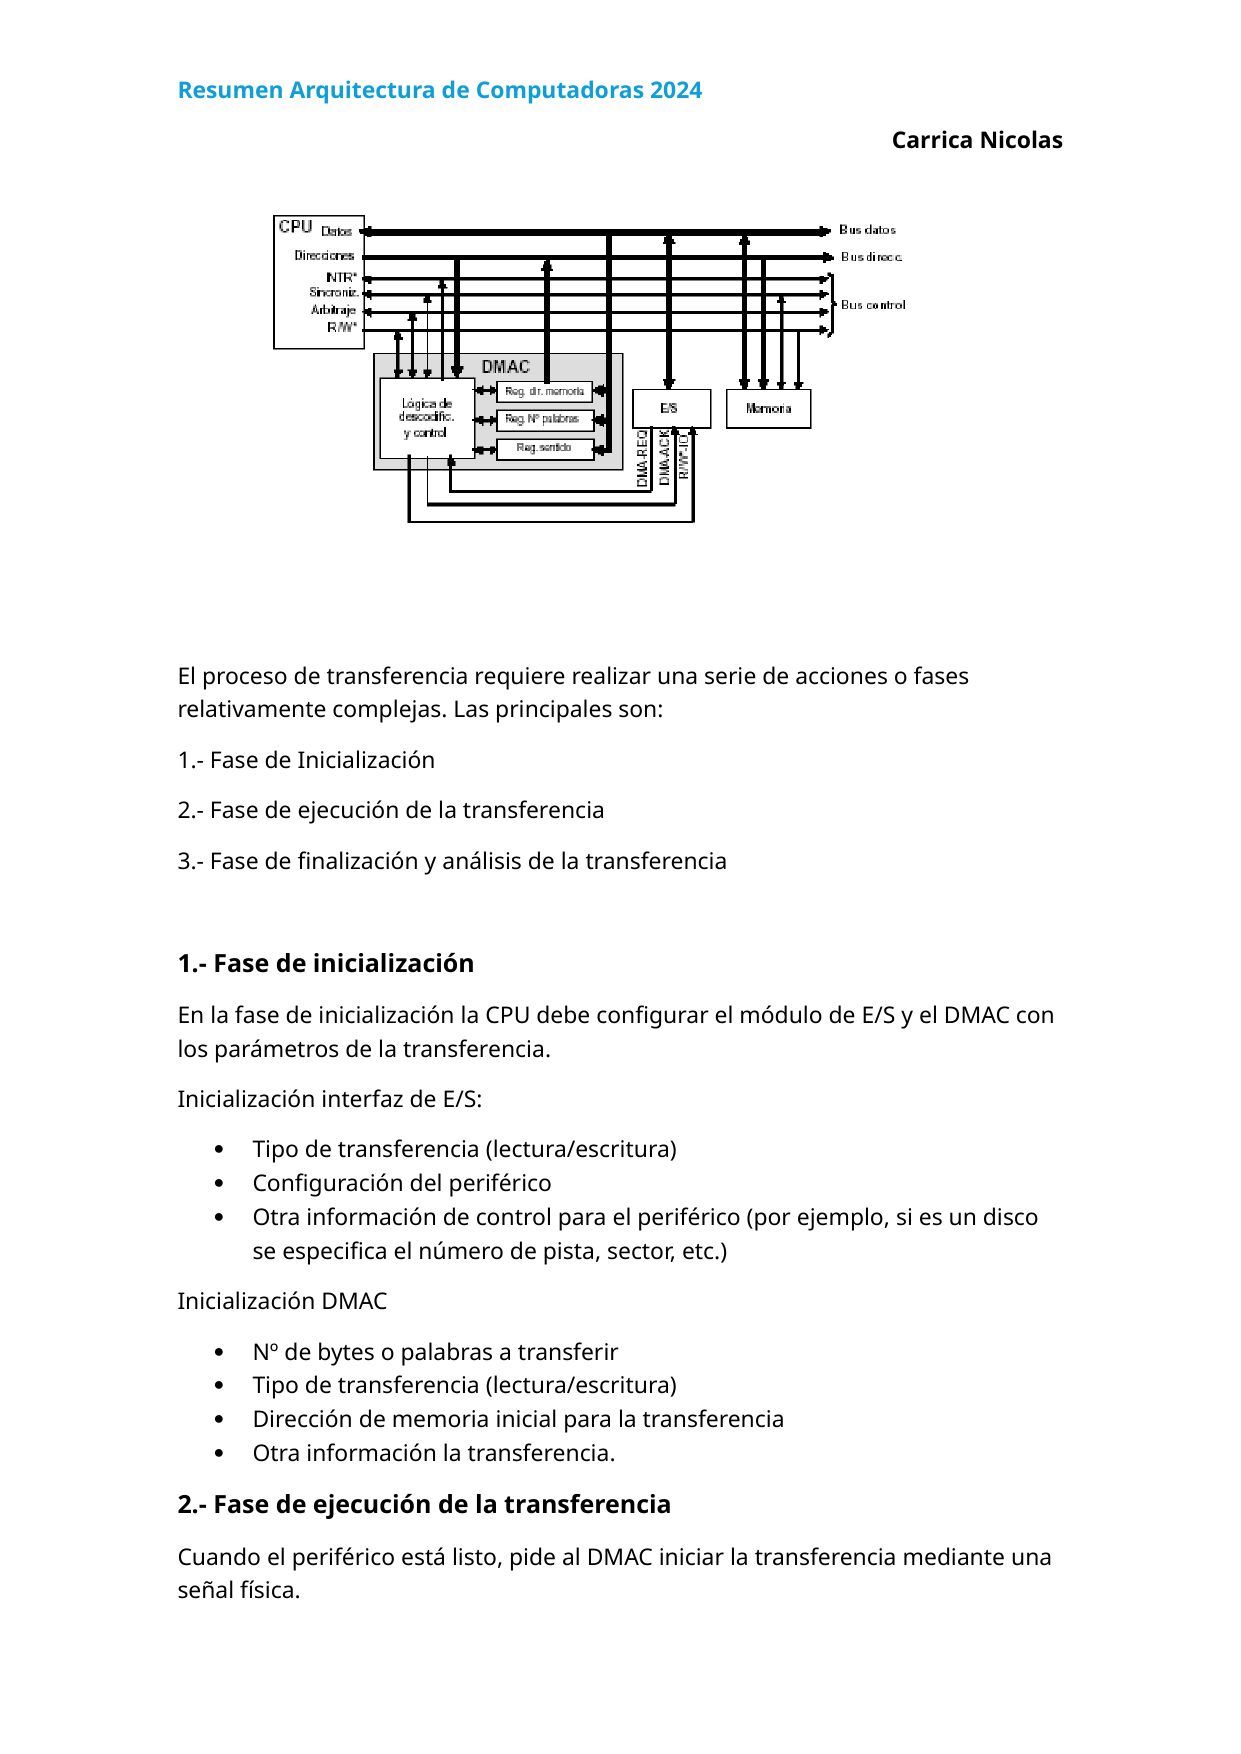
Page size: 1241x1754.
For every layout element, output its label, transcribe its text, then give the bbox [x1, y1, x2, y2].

text Inicialización interfaz de E/S: [177, 1083, 1063, 1114]
text Cuando el periférico está listo, pide al DMAC iniciar la transferencia mediante una señal física. [177, 1541, 1063, 1606]
list Otra información la transferencia. [215, 1437, 1063, 1468]
text 1.- Fase de inicialización [177, 945, 1063, 979]
list Tipo de transferencia (lectura/escritura) [215, 1369, 1063, 1401]
text Inicialización DMAC [177, 1285, 1063, 1316]
text 1.- Fase de Inicialización [177, 744, 1063, 775]
list Configuración del periférico [215, 1167, 1063, 1198]
text 3.- Fase de finalización y análisis de la transferencia [177, 844, 1063, 876]
list Nº de bytes o palabras a transferir [215, 1336, 1063, 1367]
text 2.- Fase de ejecución de la transferencia [177, 794, 1063, 825]
text En la fase de inicialización la CPU debe configurar el módulo de E/S y el DMAC con los parámetros de la transferencia. [177, 999, 1063, 1064]
list Dirección de memoria inicial para la transferencia [215, 1403, 1063, 1434]
picture [268, 208, 908, 523]
list Otra información de control para el periférico (por ejemplo, si es un disco se especifica el número de pista, sector, etc.) [215, 1201, 1063, 1266]
list Tipo de transferencia (lectura/escritura) [215, 1133, 1063, 1165]
text 2.- Fase de ejecución de la transferencia [177, 1487, 1063, 1521]
text El proceso de transferencia requiere realizar una serie de acciones o fases relativamente complejas. Las principales son: [177, 659, 1063, 724]
